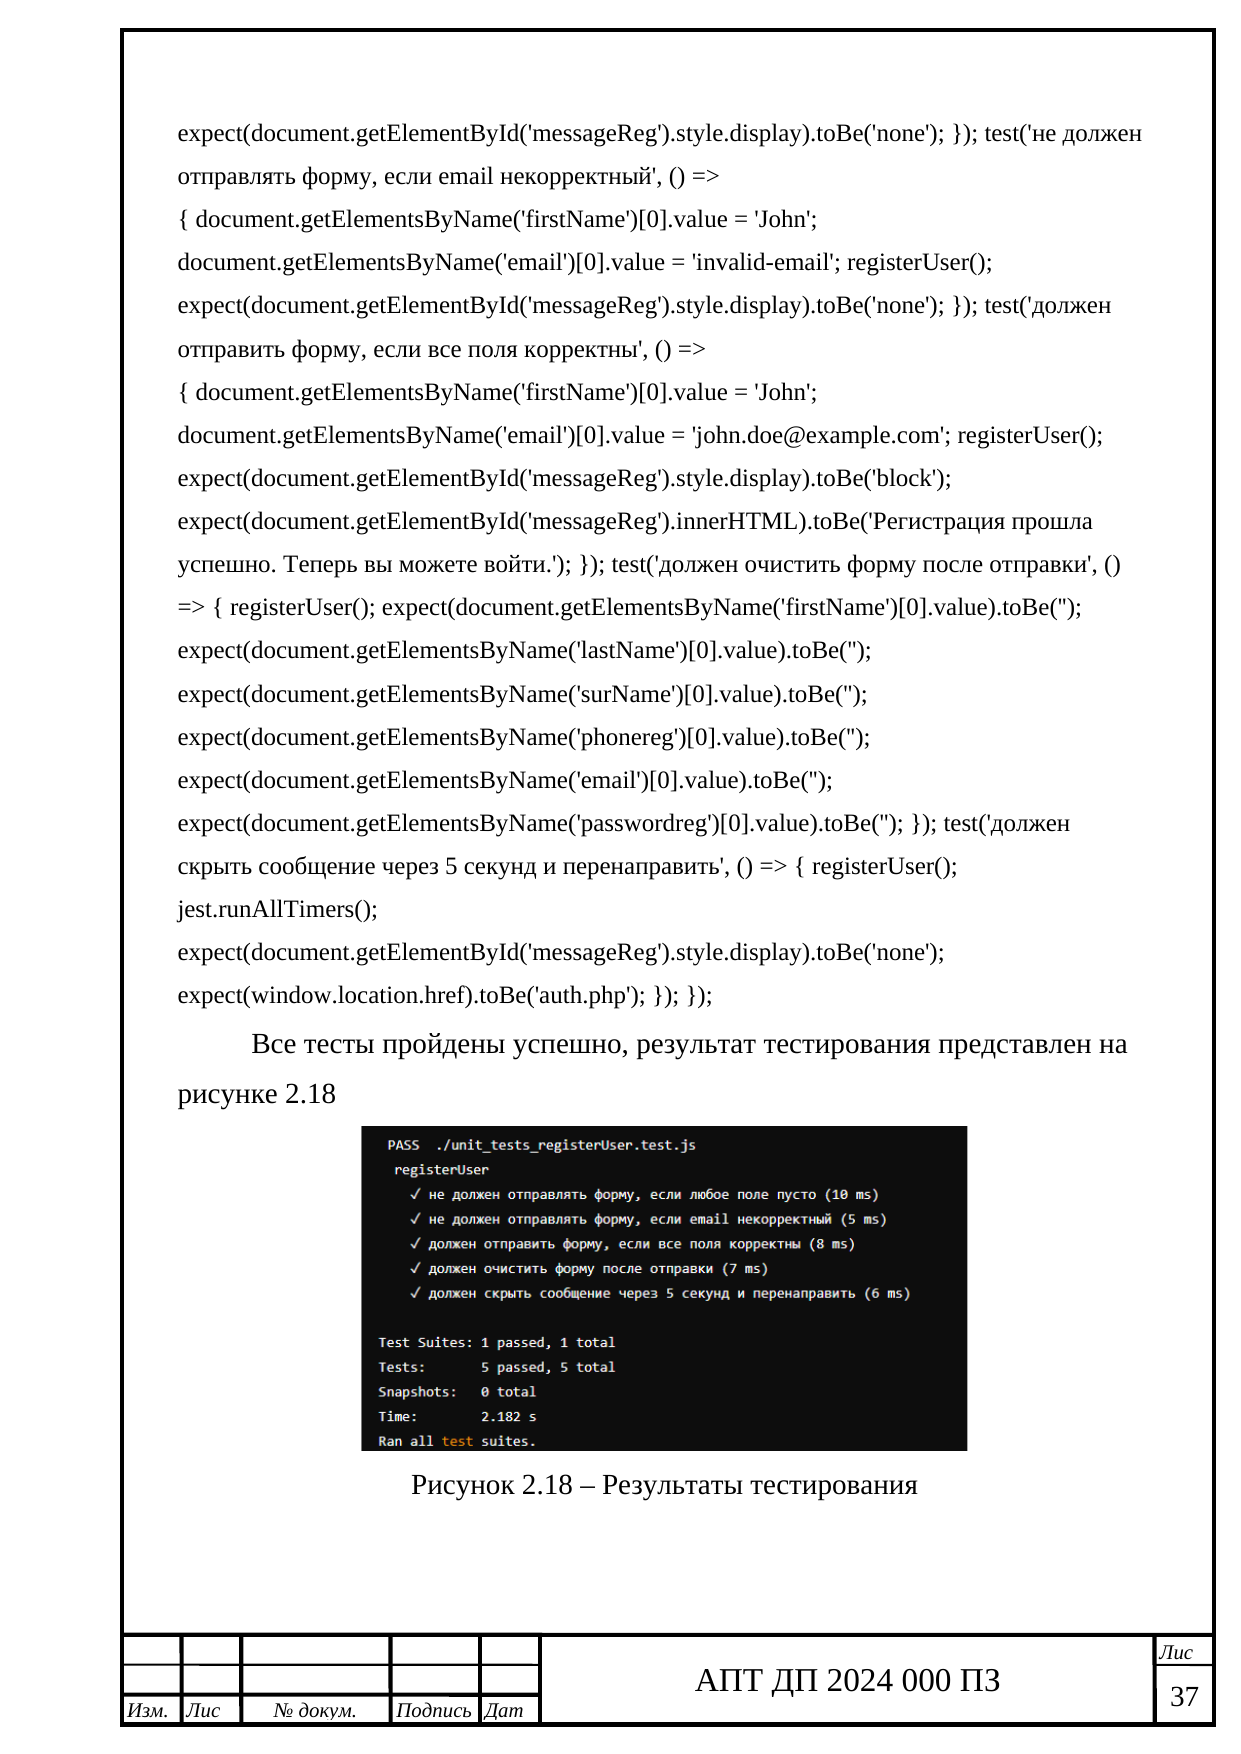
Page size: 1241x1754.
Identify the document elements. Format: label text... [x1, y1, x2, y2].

text Рисунок 2.18 – Результаты тестирования [177, 1467, 1152, 1501]
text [177, 118, 1152, 1110]
picture [361, 1126, 968, 1451]
